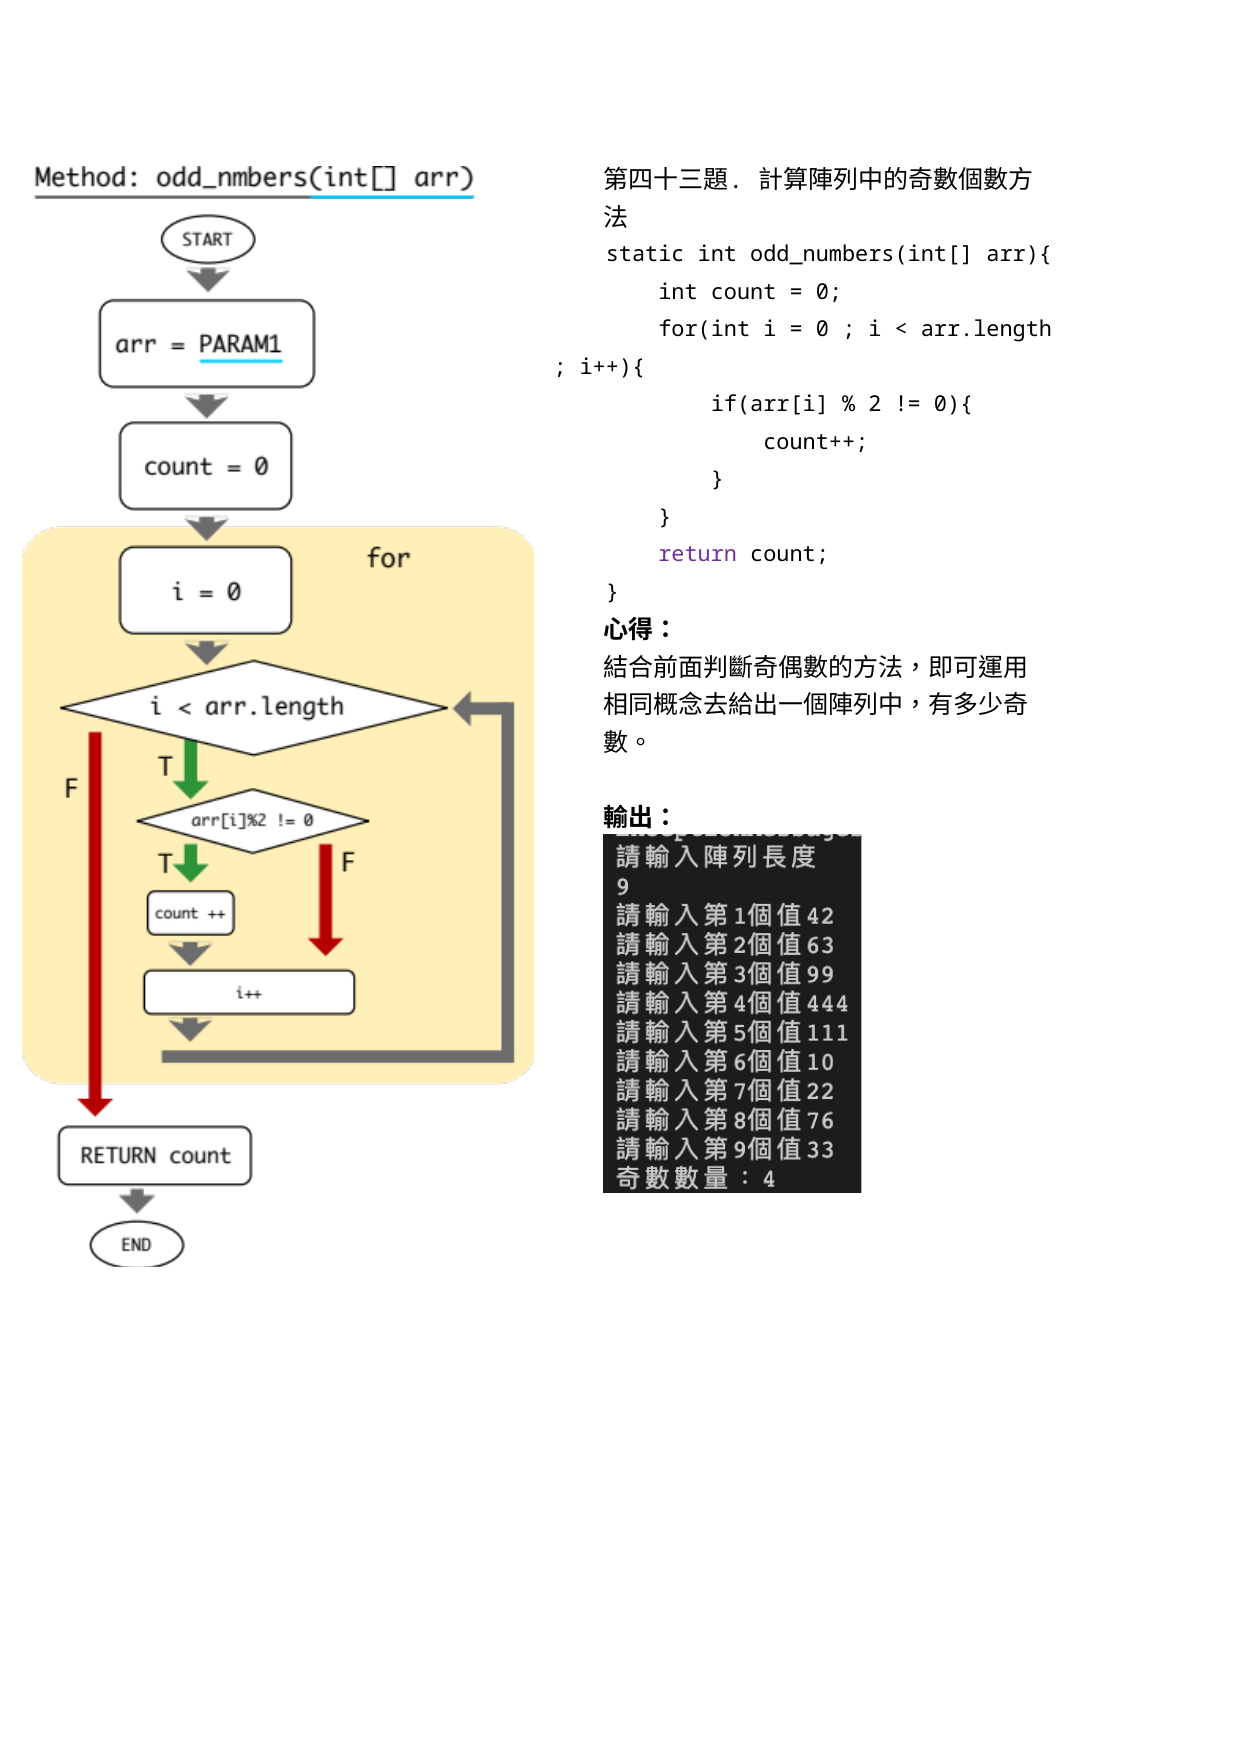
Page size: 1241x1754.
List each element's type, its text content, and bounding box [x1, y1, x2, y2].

text static int odd_numbers(int[] arr){ [187, 234, 1053, 272]
text } [294, 459, 1053, 497]
list 心得： [535, 609, 1053, 647]
text return count; [522, 534, 1053, 572]
text } [535, 572, 1053, 609]
list 輸出： [535, 797, 1053, 834]
list 第四十三題. 計算陣列中的奇數個數方法 [237, 159, 1053, 234]
text int count = 0; [187, 272, 1053, 309]
text for(int i = 0 ; i < arr.length ; i++){ [313, 309, 1053, 384]
text count++; [286, 422, 1053, 459]
list 結合前面判斷奇偶數的方法，即可運用相同概念去給出一個陣列中，有多少奇數。 [535, 647, 1053, 759]
text if(arr[i] % 2 != 0){ [187, 384, 1053, 422]
text } [187, 497, 1053, 534]
picture [603, 834, 862, 1193]
